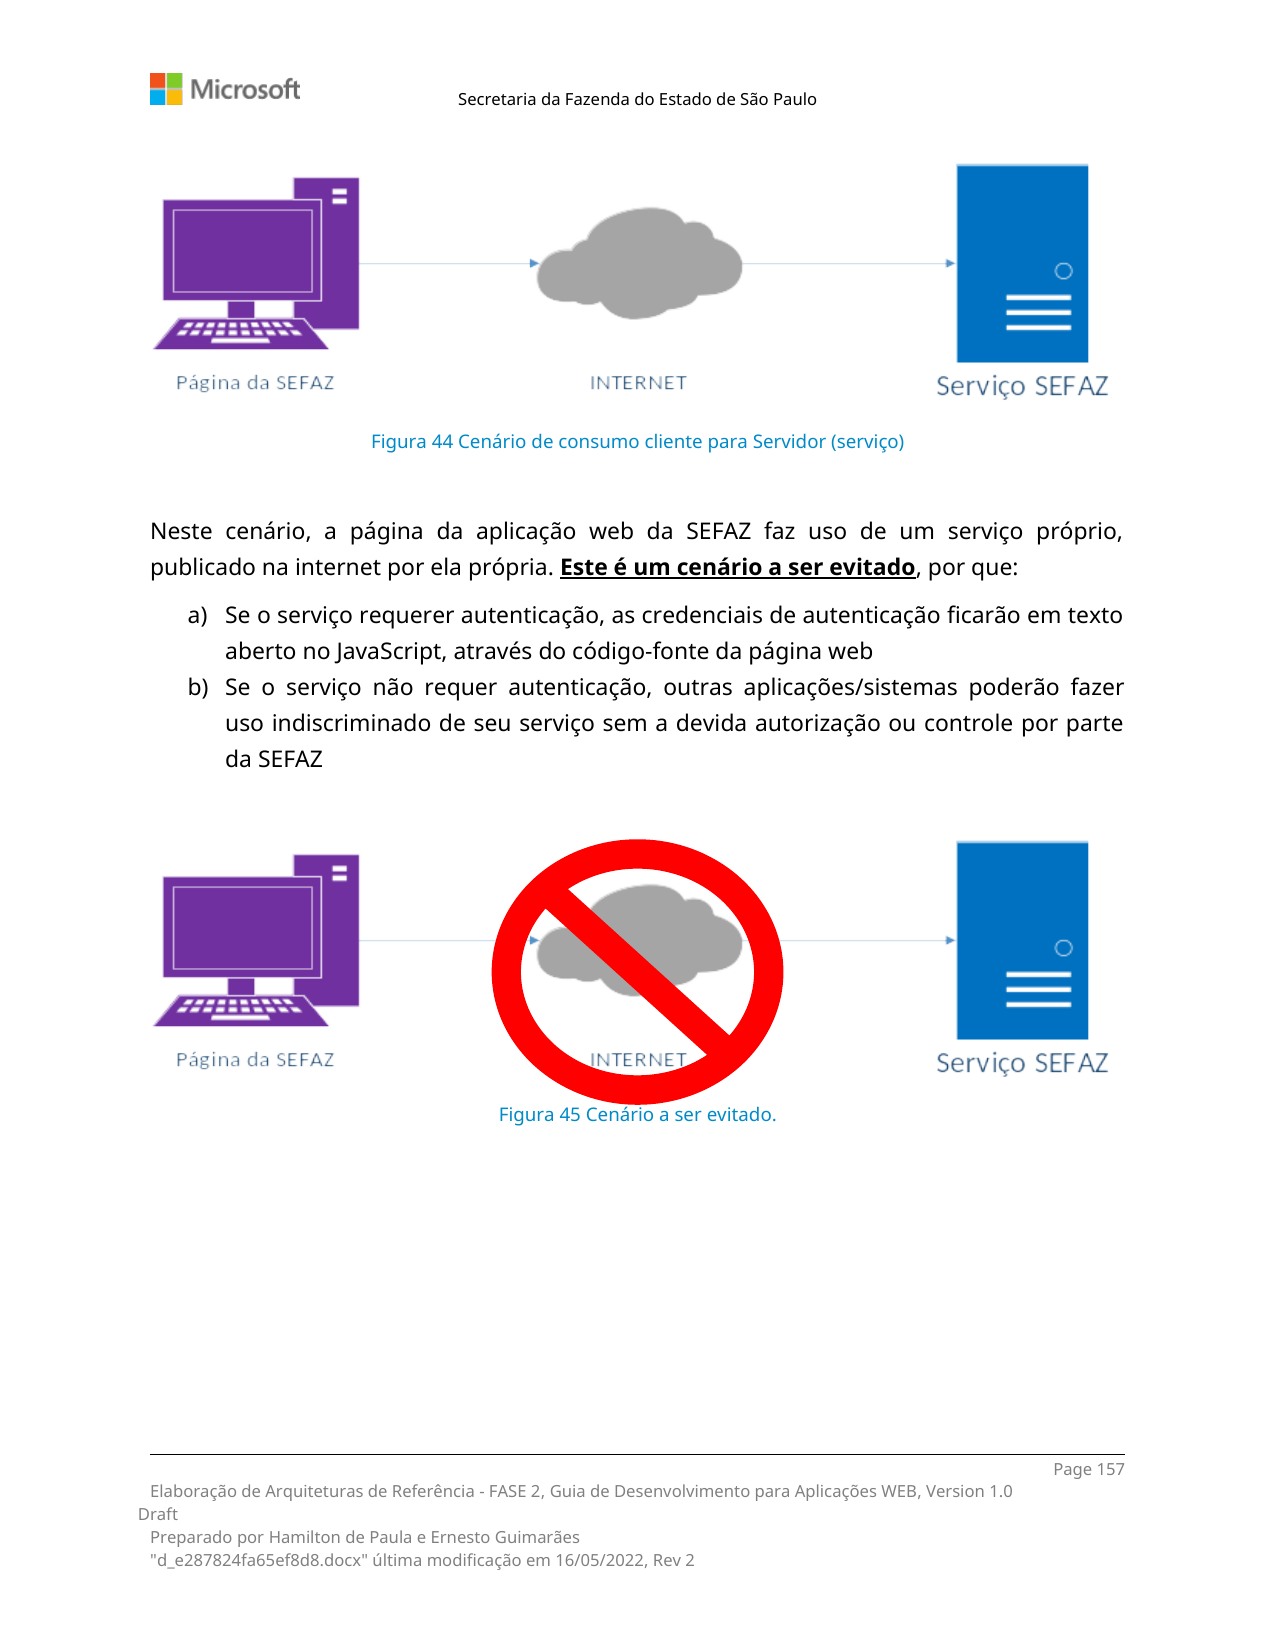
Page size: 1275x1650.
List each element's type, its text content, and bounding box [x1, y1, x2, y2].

list Se o serviço não requer autenticação, outras aplicações/sistemas poderão fazer uso indiscriminado de seu serviço sem a devida autorização ou controle por parte da SEFAZ [187, 671, 1125, 774]
text Figura 45 Cenário a ser evitado. [150, 1101, 1125, 1127]
text Figura 44 Cenário de consumo cliente para Servidor (serviço) [150, 428, 1125, 454]
list Se o serviço requerer autenticação, as credenciais de autenticação ficarão em texto aberto no JavaScript, através do código-fonte da página web [187, 599, 1125, 667]
picture [150, 73, 300, 106]
text Neste cenário, a página da aplicação web da SEFAZ faz uso de um serviço próprio, publicado na internet por ela própria. Este é um cenário a ser evitado, por que: [150, 515, 1125, 582]
